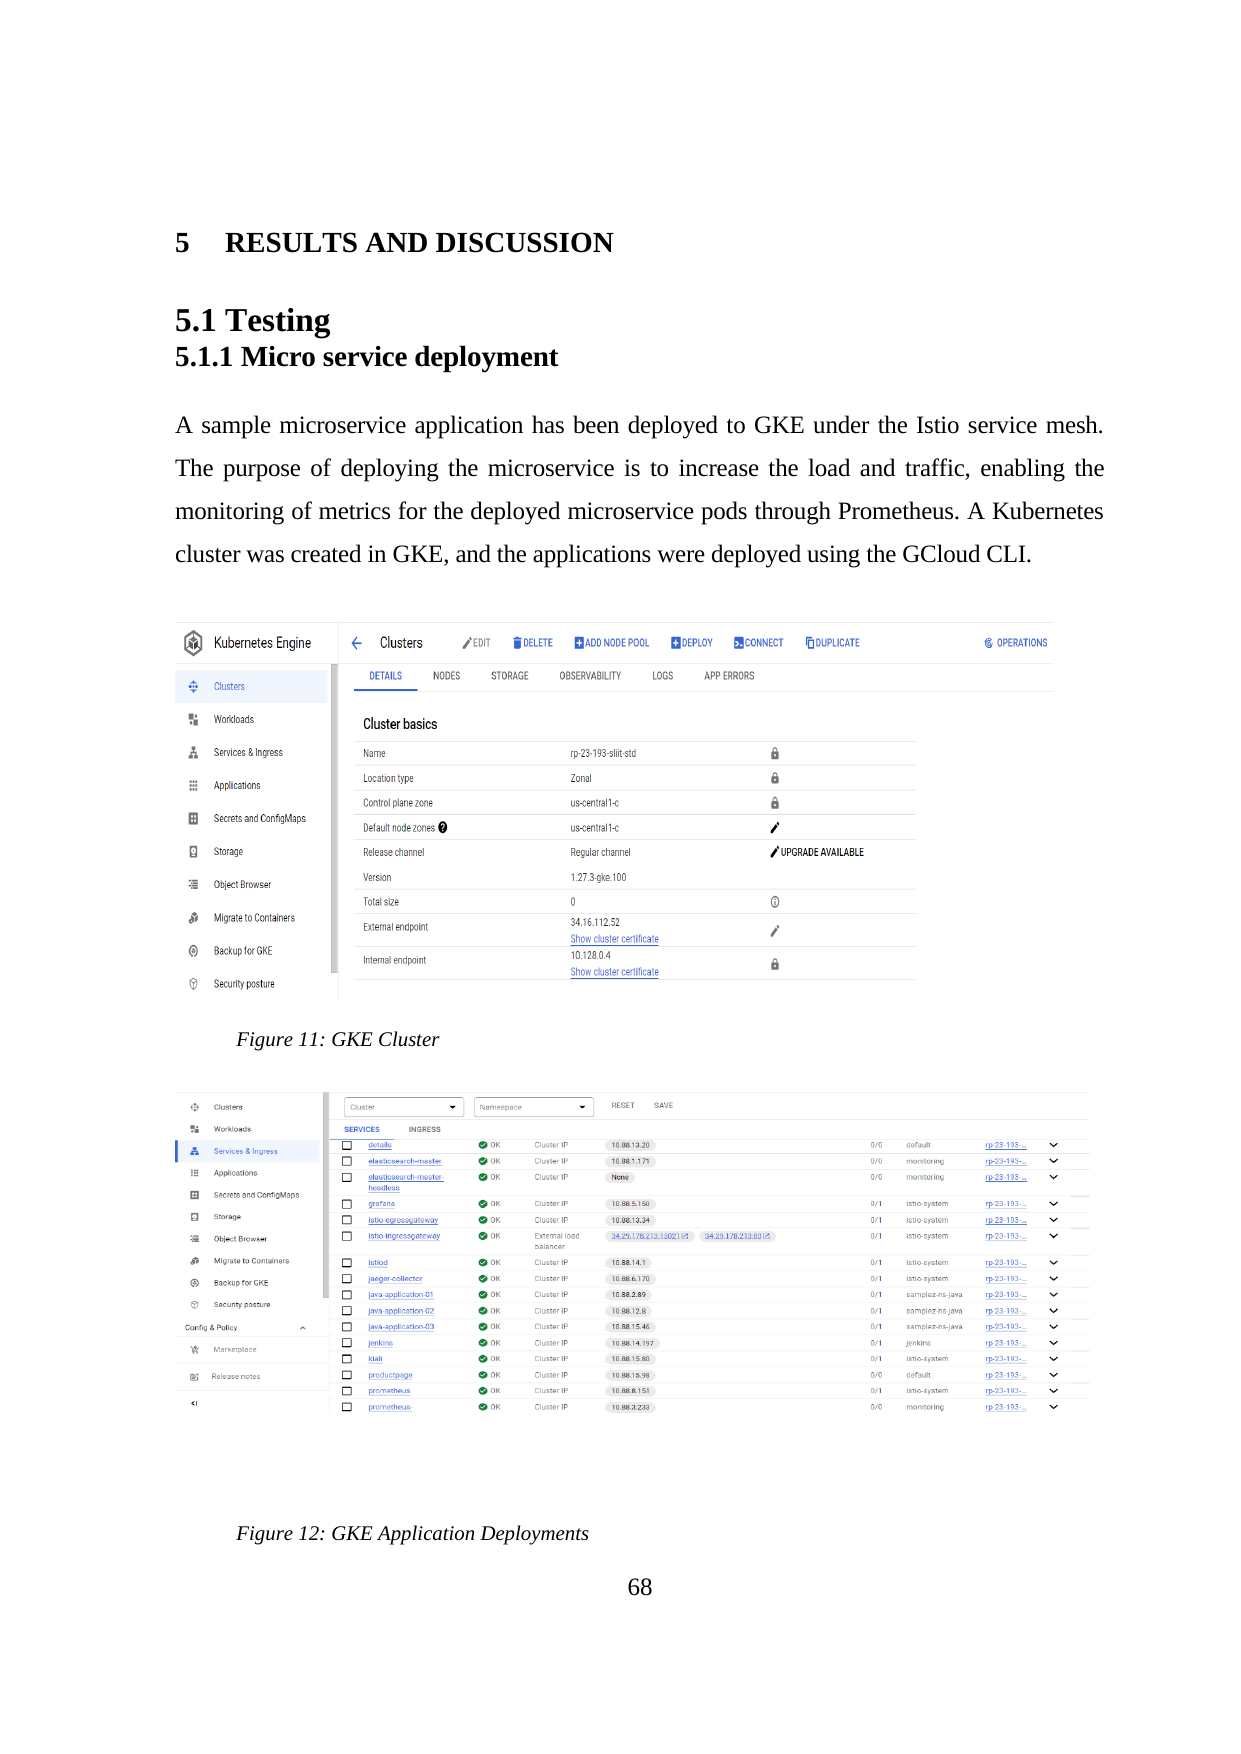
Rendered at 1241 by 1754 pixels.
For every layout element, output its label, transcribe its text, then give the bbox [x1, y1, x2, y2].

picture [175, 619, 1054, 1001]
subtitle Results and discussion [175, 225, 1105, 258]
text 5.1.1 Micro service deployment [175, 339, 1105, 372]
text Figure 12: GKE Application Deployments [175, 1521, 1084, 1545]
picture [175, 1090, 1090, 1414]
text 5.1 Testing [175, 300, 1105, 339]
text Figure 11: GKE Cluster [236, 1027, 1084, 1051]
subtitle A sample microservice application has been deployed to GKE under the Istio service mesh. The purpose of deploying the microservice is to increase the load and traffic, enabling the monitoring of metrics for the deployed microservice pods through Prometheus. A Kubernetes cluster was created in GKE, and the applications were deployed using the GCloud CLI. [175, 410, 1105, 568]
